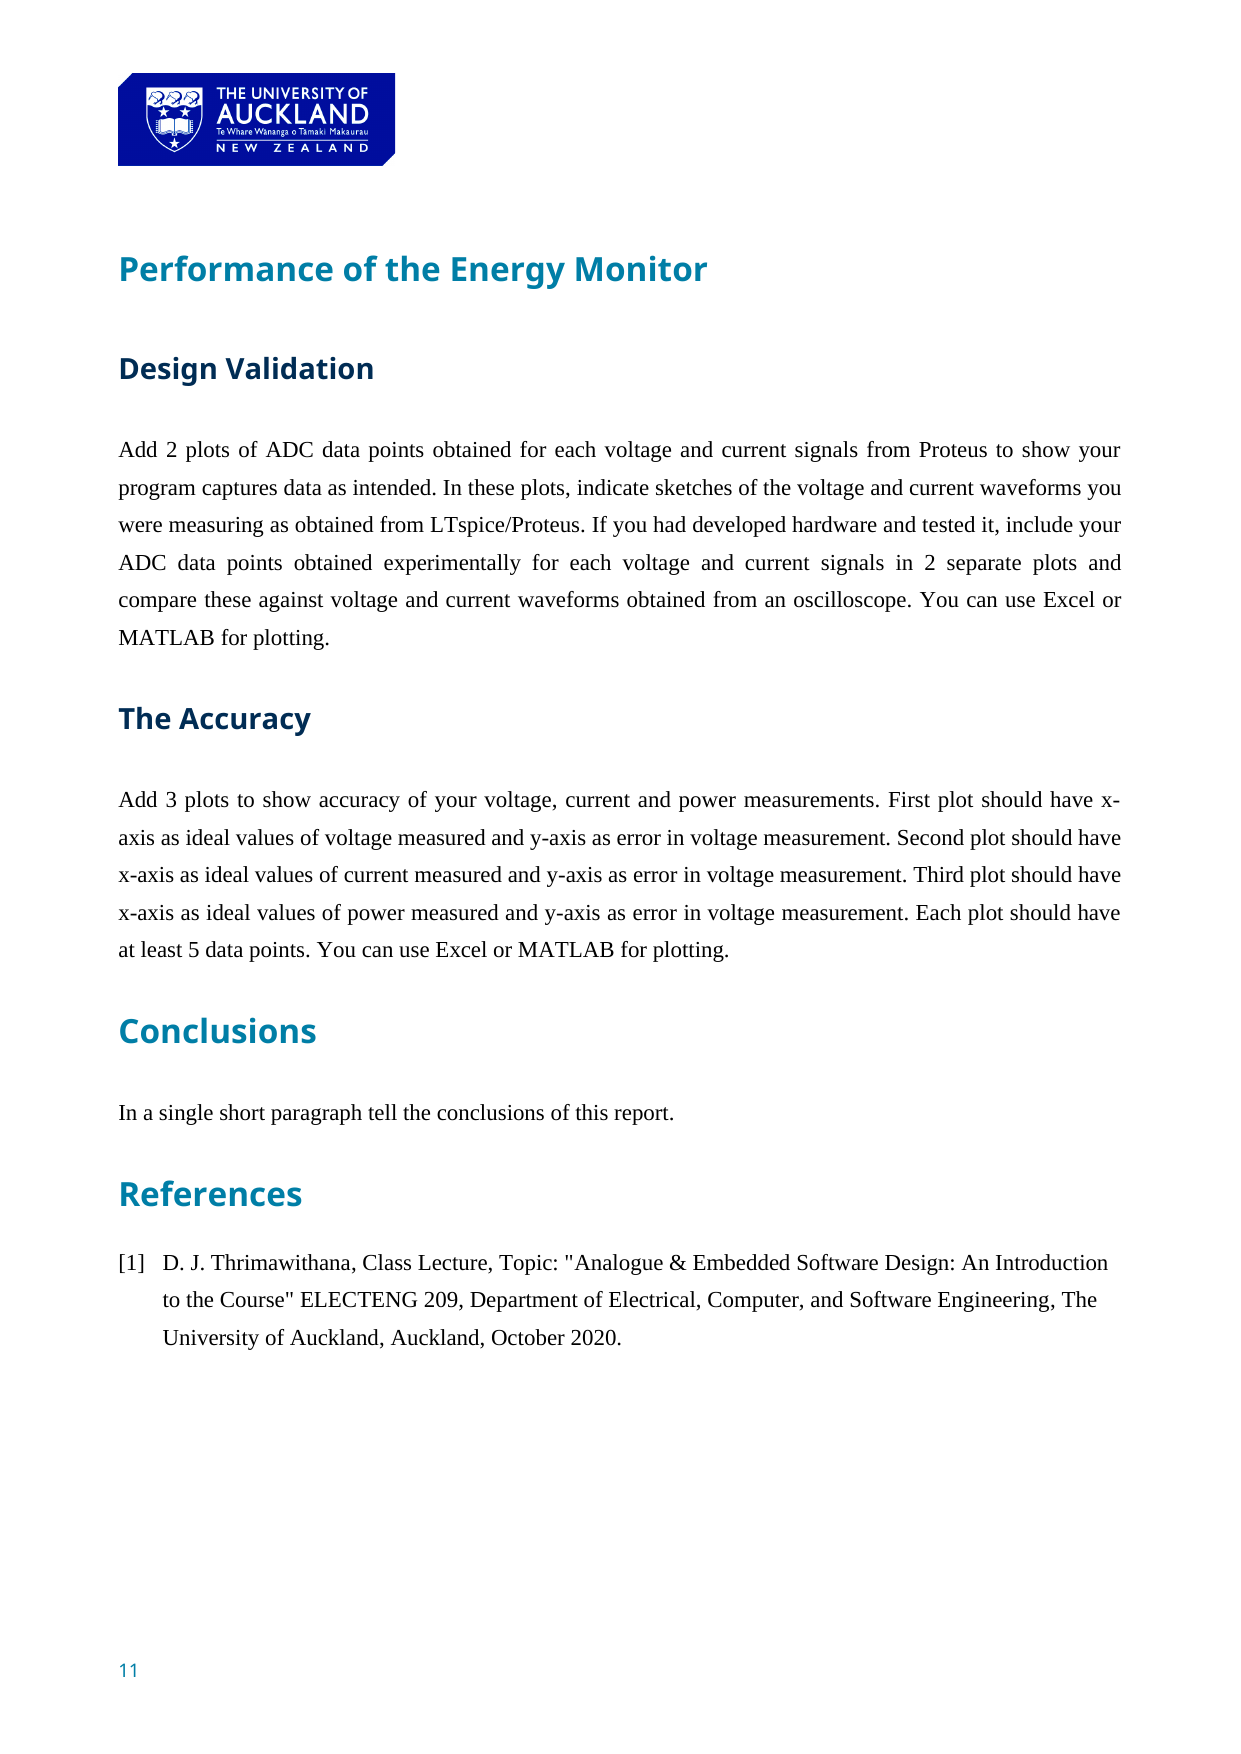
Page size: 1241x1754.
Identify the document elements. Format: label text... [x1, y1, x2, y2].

subtitle Design Validation [118, 331, 1123, 406]
text Add 3 plots to show accuracy of your voltage, current and power measurements. First plot should have x-axis as ideal values of voltage measured and y-axis as error in voltage measurement. Second plot should have x-axis as ideal values of current measured and y-axis as error in voltage measurement. Third plot should have x-axis as ideal values of power measured and y-axis as error in voltage measurement. Each plot should have at least 5 data points. You can use Excel or MATLAB for plotting. [118, 781, 1123, 968]
subtitle Performance of the Energy Monitor [118, 231, 1123, 306]
subtitle In a single short paragraph tell the conclusions of this report. [118, 1093, 1123, 1131]
list D. J. Thrimawithana, Class Lecture, Topic: "Analogue & Embedded Software Design: An Introduction to the Course" ELECTENG 209, Department of Electrical, Computer, and Software Engineering, The University of Auckland, Auckland, October 2020. [118, 1243, 1123, 1356]
subtitle The Accuracy [118, 681, 1123, 756]
subtitle Conclusions [118, 993, 1123, 1068]
text Add 2 plots of ADC data points obtained for each voltage and current signals from Proteus to show your program captures data as intended. In these plots, indicate sketches of the voltage and current waveforms you were measuring as obtained from LTspice/Proteus. If you had developed hardware and tested it, include your ADC data points obtained experimentally for each voltage and current signals in 2 separate plots and compare these against voltage and current waveforms obtained from an oscilloscope. You can use Excel or MATLAB for plotting. [118, 431, 1123, 656]
subtitle References [118, 1156, 1123, 1231]
picture [118, 73, 396, 166]
